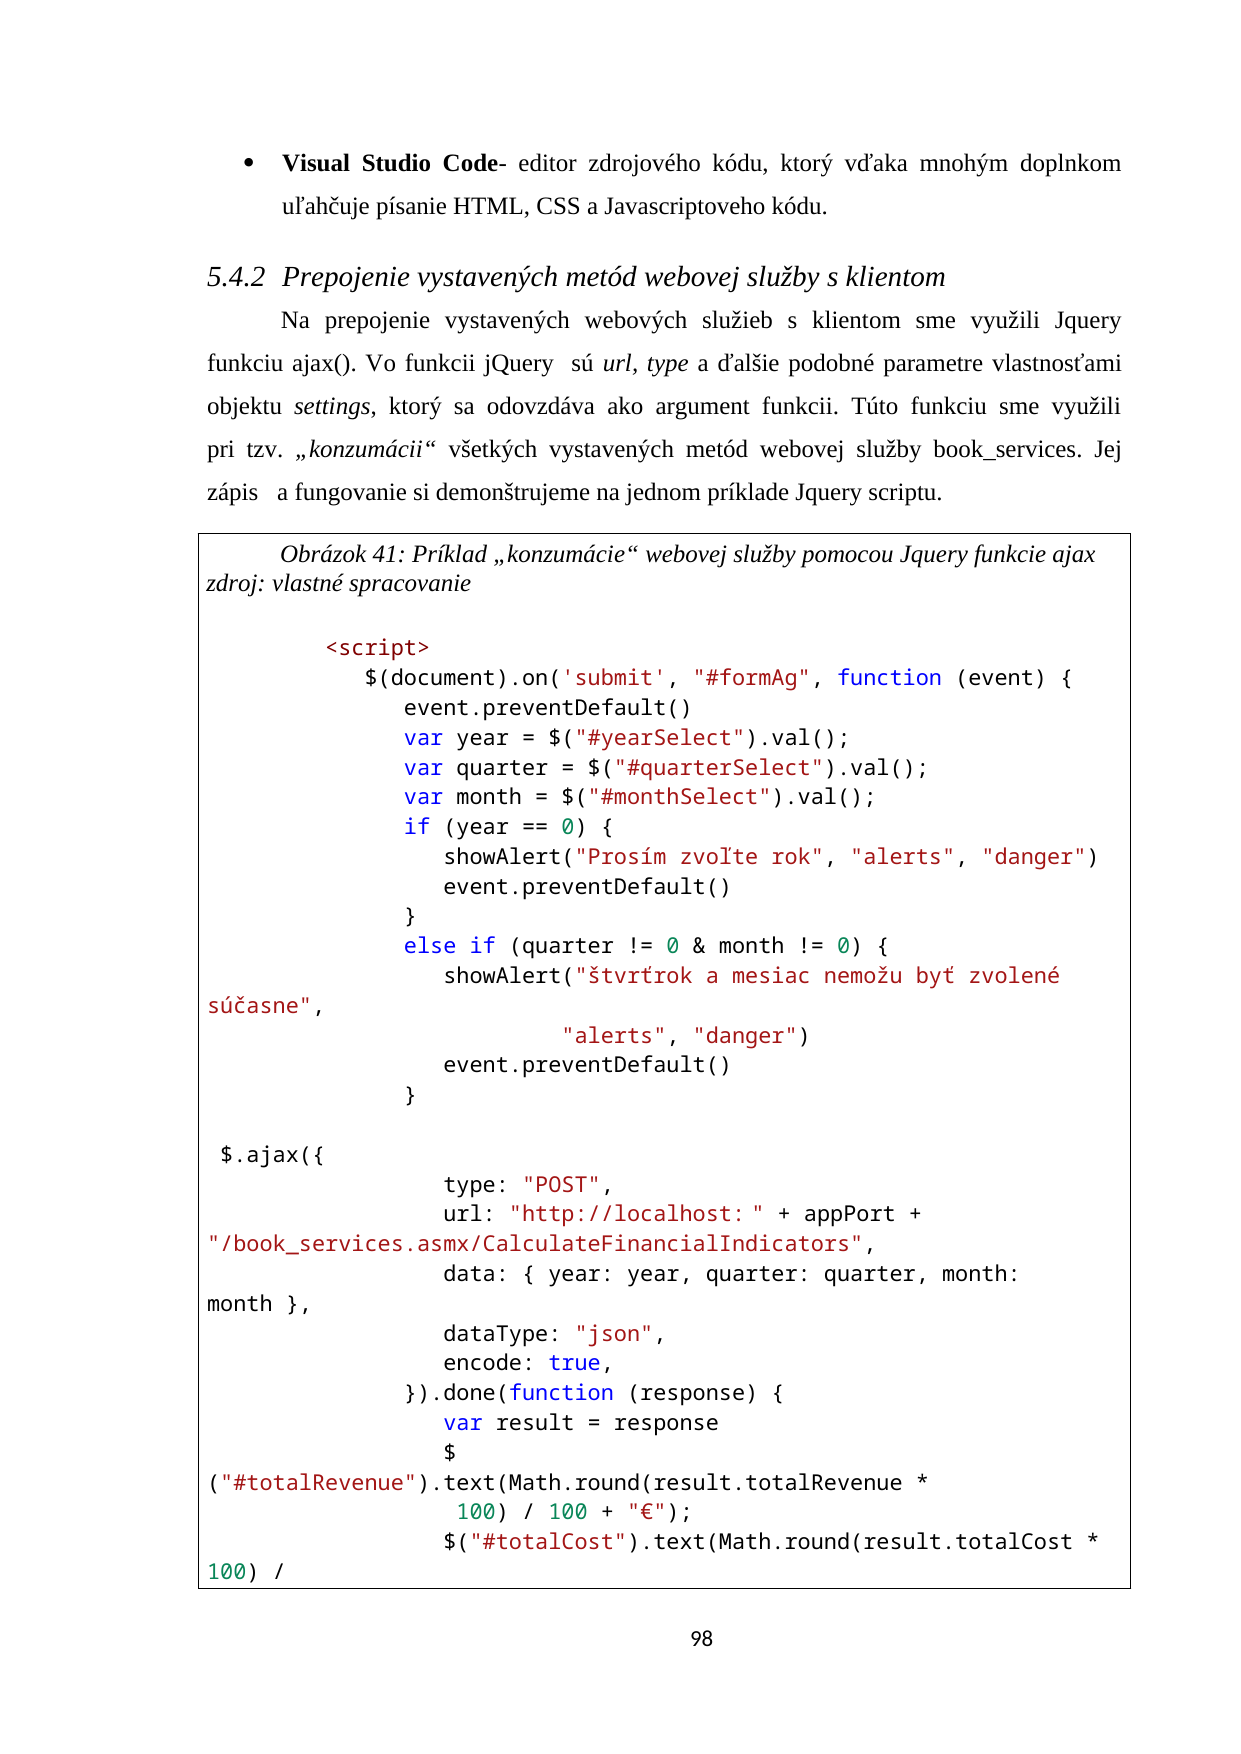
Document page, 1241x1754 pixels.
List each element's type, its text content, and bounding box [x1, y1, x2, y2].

text data: { year: year, quarter: quarter, month: month }, [207, 1258, 1122, 1317]
list Visual Studio Code- editor zdrojového kódu, ktorý vďaka mnohým doplnkom uľahčuje písanie HTML, CSS a Javascriptoveho kódu. [244, 148, 1122, 219]
text 100) / 100 + "€"); [207, 1496, 1122, 1523]
text event.preventDefault() [207, 871, 1122, 901]
text if (year == 0) { [207, 811, 1122, 841]
subtitle Prepojenie vystavených metód webovej služby s klientom [207, 259, 1122, 292]
text var month = $("#monthSelect").val(); [207, 781, 1122, 811]
text $(document).on('submit', "#formAg", function (event) { [207, 662, 1122, 692]
text event.preventDefault() [207, 1049, 1122, 1079]
text dataType: "json", [207, 1317, 1122, 1347]
text Na prepojenie vystavených webových služieb s klientom sme využili Jquery funkciu ajax(). Vo funkcii jQuery sú url, type a ďalšie podobné parametre vlastnosťami objektu settings, ktorý sa odovzdáva ako argument funkcii. Túto funkciu sme využili pri tzv. „konzumácii“ všetkých vystavených metód webovej služby book_services. Jej zápis a fungovanie si demonštrujeme na jednom príklade Jquery scriptu. [207, 305, 1122, 506]
text $.ajax({ [207, 1139, 1122, 1168]
text else if (quarter != 0 & month != 0) { [207, 930, 1122, 960]
text $("#totalCost").text(Math.round(result.totalCost * 100) / [199, 1523, 1130, 1588]
text var quarter = $("#quarterSelect").val(); [207, 752, 1122, 781]
text }).done(function (response) { [207, 1377, 1122, 1407]
text var result = response [207, 1407, 1122, 1437]
text showAlert("štvrťrok a mesiac nemožu byť zvolené súčasne", [207, 960, 1122, 1020]
text $("#totalRevenue").text(Math.round(result.totalRevenue * [207, 1437, 1122, 1496]
text <script> [199, 534, 1130, 662]
text encode: true, [207, 1347, 1122, 1377]
text var year = $("#yearSelect").val(); [207, 722, 1122, 752]
text type: "POST", [207, 1168, 1122, 1198]
text url: "http://localhost: " + appPort + "/book_services.asmx/CalculateFinancialIndicators", [207, 1198, 1122, 1258]
text event.preventDefault() [207, 692, 1122, 722]
text "alerts", "danger") [207, 1020, 1122, 1049]
text } [207, 901, 1122, 930]
text showAlert("Prosím zvoľte rok", "alerts", "danger") [207, 841, 1122, 871]
text } [207, 1079, 1122, 1109]
